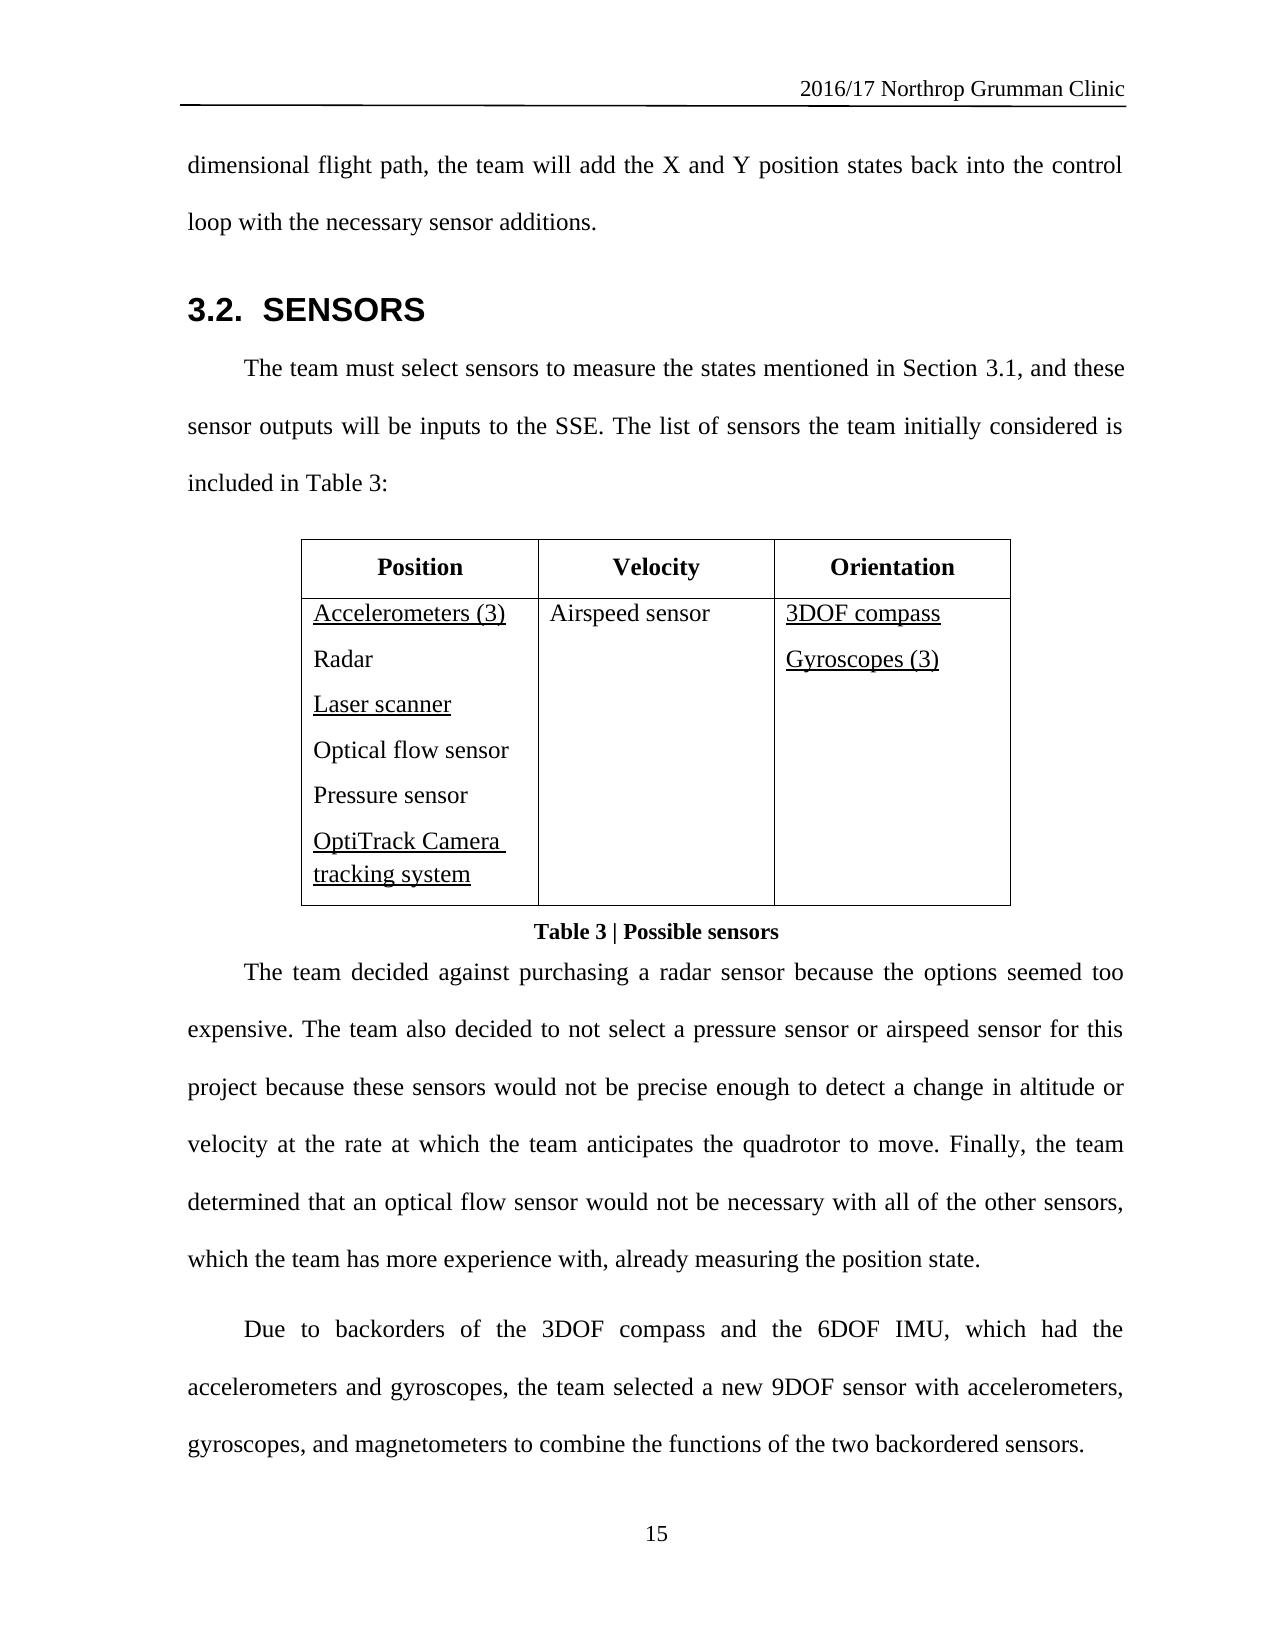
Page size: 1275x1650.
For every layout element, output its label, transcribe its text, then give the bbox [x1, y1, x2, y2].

text Due to backorders of the 3DOF compass and the 6DOF IMU, which had the accelerometers and gyroscopes, the team selected a new 9DOF sensor with accelerometers, gyroscopes, and magnetometers to combine the functions of the two backordered sensors. [187, 1314, 1125, 1458]
subtitle Sensors [187, 290, 1125, 328]
table_header Velocity [539, 540, 774, 597]
table_cell 3DOF compass Gyroscopes (3) [775, 599, 1010, 905]
table_header Position [302, 540, 538, 597]
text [187, 150, 1125, 236]
table_header Orientation [775, 540, 1010, 597]
text The team decided against purchasing a radar sensor because the options seemed too expensive. The team also decided to not select a pressure sensor or airspeed sensor for this project because these sensors would not be precise enough to detect a change in altitude or velocity at the rate at which the team anticipates the quadrotor to move. Finally, the team determined that an optical flow sensor would not be necessary with all of the other sensors, which the team has more experience with, already measuring the position state. [187, 957, 1125, 1273]
table_cell Airspeed sensor [539, 599, 774, 905]
table_cell Accelerometers (3) Radar Laser scanner Optical flow sensor Pressure sensor OptiTrack Camera tracking system [302, 599, 538, 905]
text The team must select sensors to measure the states mentioned in Section 3.1, and these sensor outputs will be inputs to the SSE. The list of sensors the team initially considered is included in Table 3: [187, 353, 1125, 497]
